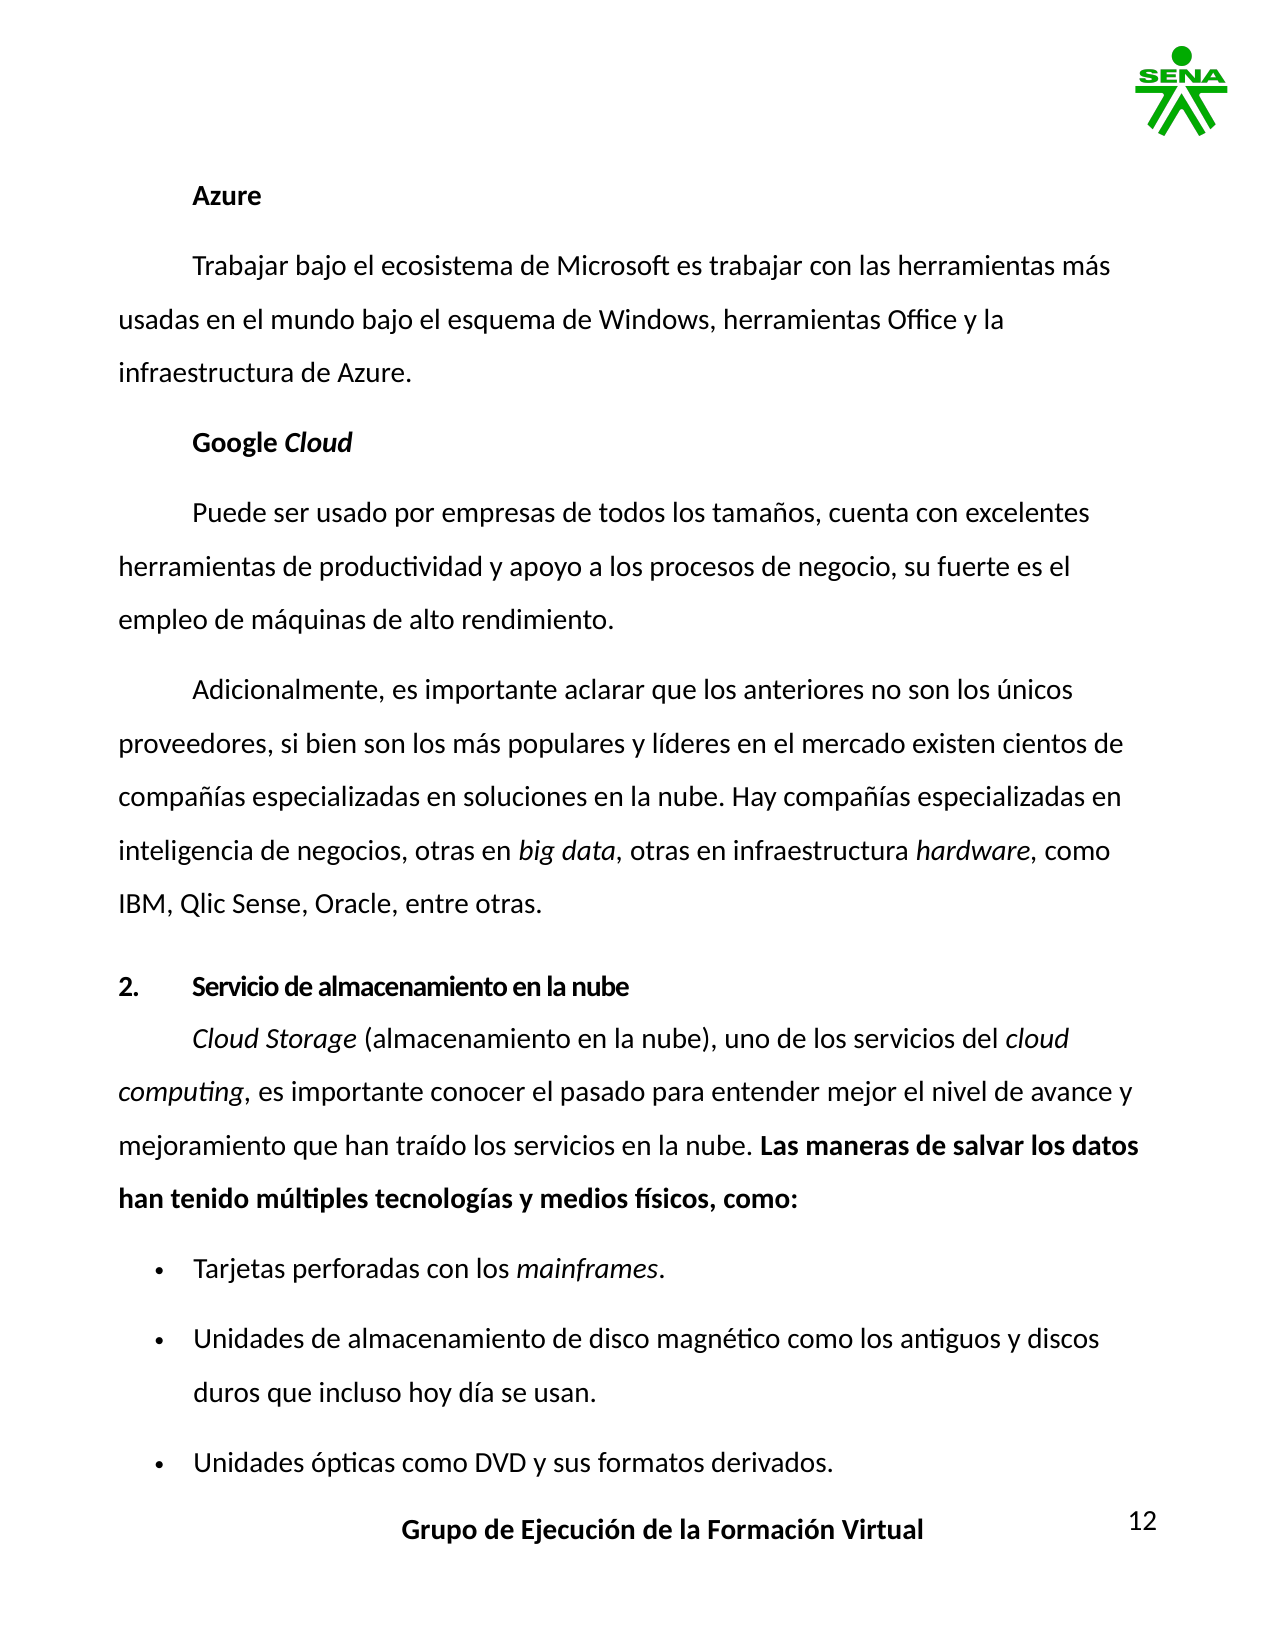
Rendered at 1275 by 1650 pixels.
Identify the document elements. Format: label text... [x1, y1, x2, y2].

list Tarjetas perforadas con los mainframes. [156, 1250, 1157, 1286]
text Azure [118, 177, 1157, 213]
text Google Cloud [118, 424, 1157, 460]
text Cloud Storage (almacenamiento en la nube), uno de los servicios del cloud computing, es importante conocer el pasado para entender mejor el nivel de avance y mejoramiento que han traído los servicios en la nube. Las maneras de salvar los datos han tenido múltiples tecnologías y medios físicos, como: [118, 1020, 1157, 1216]
text Adicionalmente, es importante aclarar que los anteriores no son los únicos proveedores, si bien son los más populares y líderes en el mercado existen cientos de compañías especializadas en soluciones en la nube. Hay compañías especializadas en inteligencia de negocios, otras en big data, otras en infraestructura hardware, como IBM, Qlic Sense, Oracle, entre otras. [118, 671, 1157, 921]
list Unidades de almacenamiento de disco magnético como los antiguos y discos duros que incluso hoy día se usan. [156, 1321, 1157, 1409]
text Trabajar bajo el ecosistema de Microsoft es trabajar con las herramientas más usadas en el mundo bajo el esquema de Windows, herramientas Office y la infraestructura de Azure. [118, 247, 1157, 390]
text Puede ser usado por empresas de todos los tamaños, cuenta con excelentes herramientas de productividad y apoyo a los procesos de negocio, su fuerte es el empleo de máquinas de alto rendimiento. [118, 494, 1157, 637]
list Unidades ópticas como DVD y sus formatos derivados. [156, 1444, 1157, 1480]
subtitle Servicio de almacenamiento en la nube [118, 968, 1157, 1003]
picture [1135, 46, 1228, 136]
